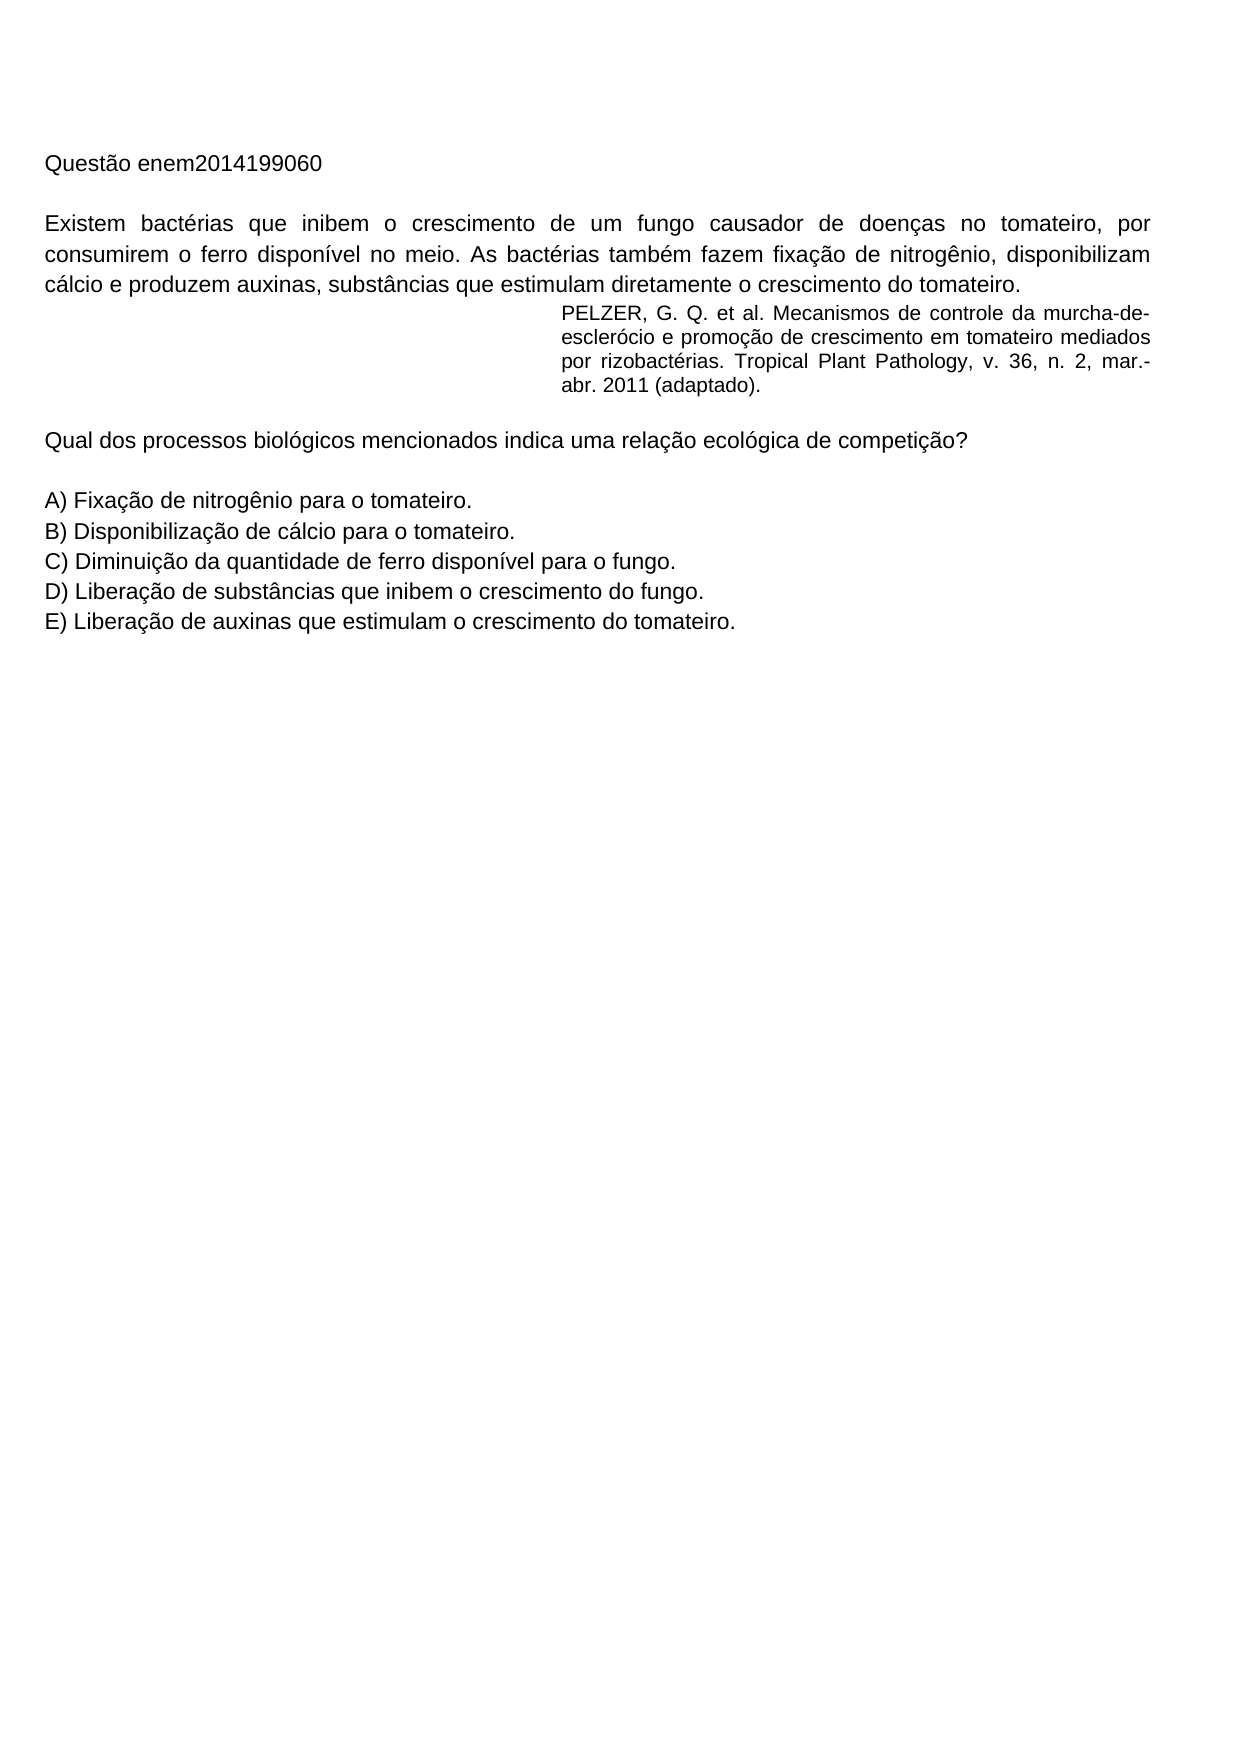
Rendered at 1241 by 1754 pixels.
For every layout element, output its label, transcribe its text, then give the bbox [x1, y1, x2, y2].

text D) Liberação de substâncias que inibem o crescimento do fungo. [44, 578, 1151, 604]
text B) Disponibilização de cálcio para o tomateiro. [44, 518, 1151, 544]
text A) Fixação de nitrogênio para o tomateiro. [44, 487, 1151, 514]
text Existem bactérias que inibem o crescimento de um fungo causador de doenças no tomateiro, por consumirem o ferro disponível no meio. As bactérias também fazem fixação de nitrogênio, disponibilizam cálcio e produzem auxinas, substâncias que estimulam diretamente o crescimento do tomateiro. [44, 210, 1151, 297]
text PELZER, G. Q. et al. Mecanismos de controle da murcha-de-esclerócio e promoção de crescimento em tomateiro mediados por rizobactérias. Tropical Plant Pathology, v. 36, n. 2, mar.-abr. 2011 (adaptado). [561, 301, 1151, 397]
text E) Liberação de auxinas que estimulam o crescimento do tomateiro. [44, 608, 1151, 635]
text Qual dos processos biológicos mencionados indica uma relação ecológica de competição? [44, 427, 1151, 453]
text Questão enem2014199060 [44, 150, 1151, 176]
text C) Diminuição da quantidade de ferro disponível para o fungo. [44, 548, 1151, 574]
